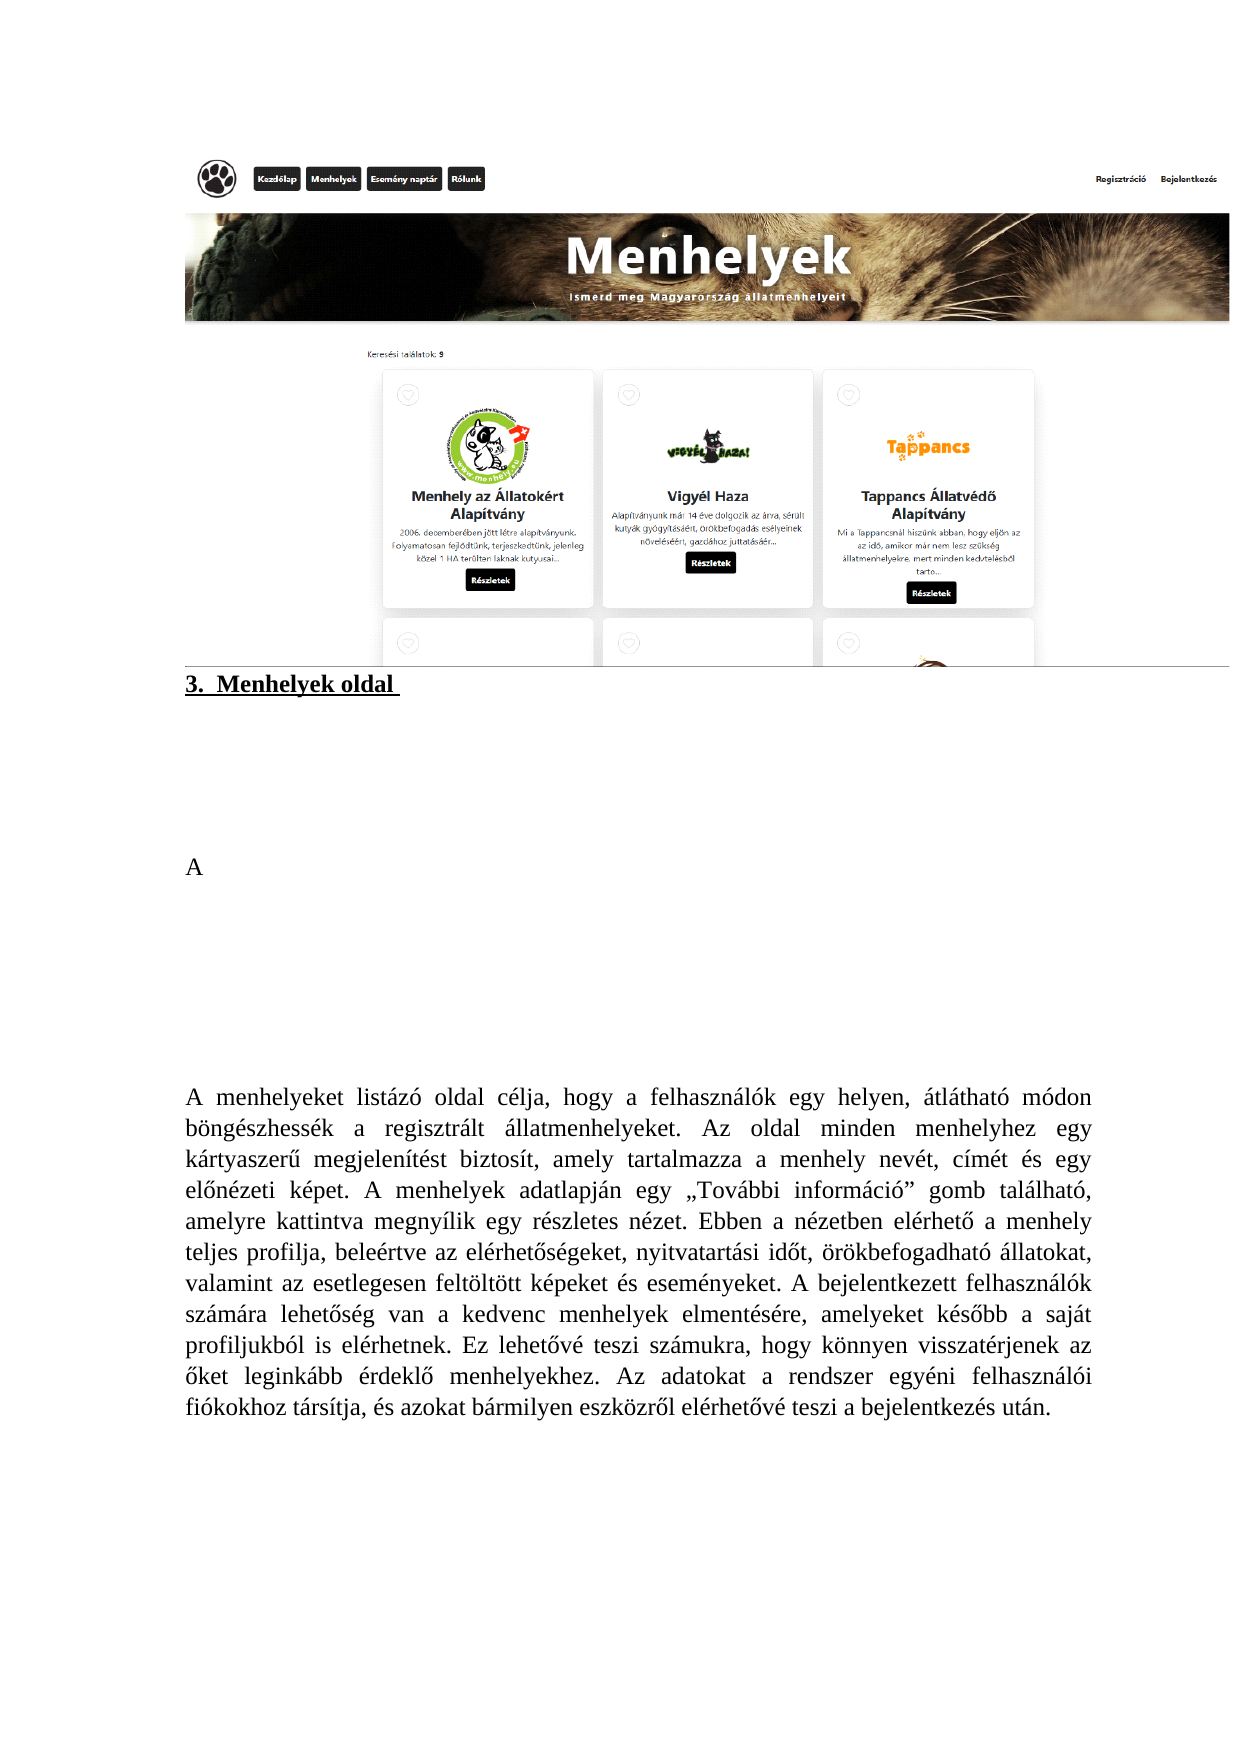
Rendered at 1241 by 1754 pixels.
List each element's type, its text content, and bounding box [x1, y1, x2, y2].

text 3. Menhelyek oldal [185, 667, 1093, 698]
picture [185, 147, 1230, 667]
text A menhelyeket listázó oldal célja, hogy a felhasználók egy helyen, átlátható módon böngészhessék a regisztrált állatmenhelyeket. Az oldal minden menhelyhez egy kártyaszerű megjelenítést biztosít, amely tartalmazza a menhely nevét, címét és egy előnézeti képet. A menhelyek adatlapján egy „További információ” gomb található, amelyre kattintva megnyílik egy részletes nézet. Ebben a nézetben elérhető a menhely teljes profilja, beleértve az elérhetőségeket, nyitvatartási időt, örökbefogadható állatokat, valamint az esetlegesen feltöltött képeket és eseményeket. A bejelentkezett felhasználók számára lehetőség van a kedvenc menhelyek elmentésére, amelyeket később a saját profiljukból is elérhetnek. Ez lehetővé teszi számukra, hogy könnyen visszatérjenek az őket leginkább érdeklő menhelyekhez. Az adatokat a rendszer egyéni felhasználói fiókokhoz társítja, és azokat bármilyen eszközről elérhetővé teszi a bejelentkezés után. [185, 1082, 1093, 1421]
text A [185, 852, 1093, 880]
